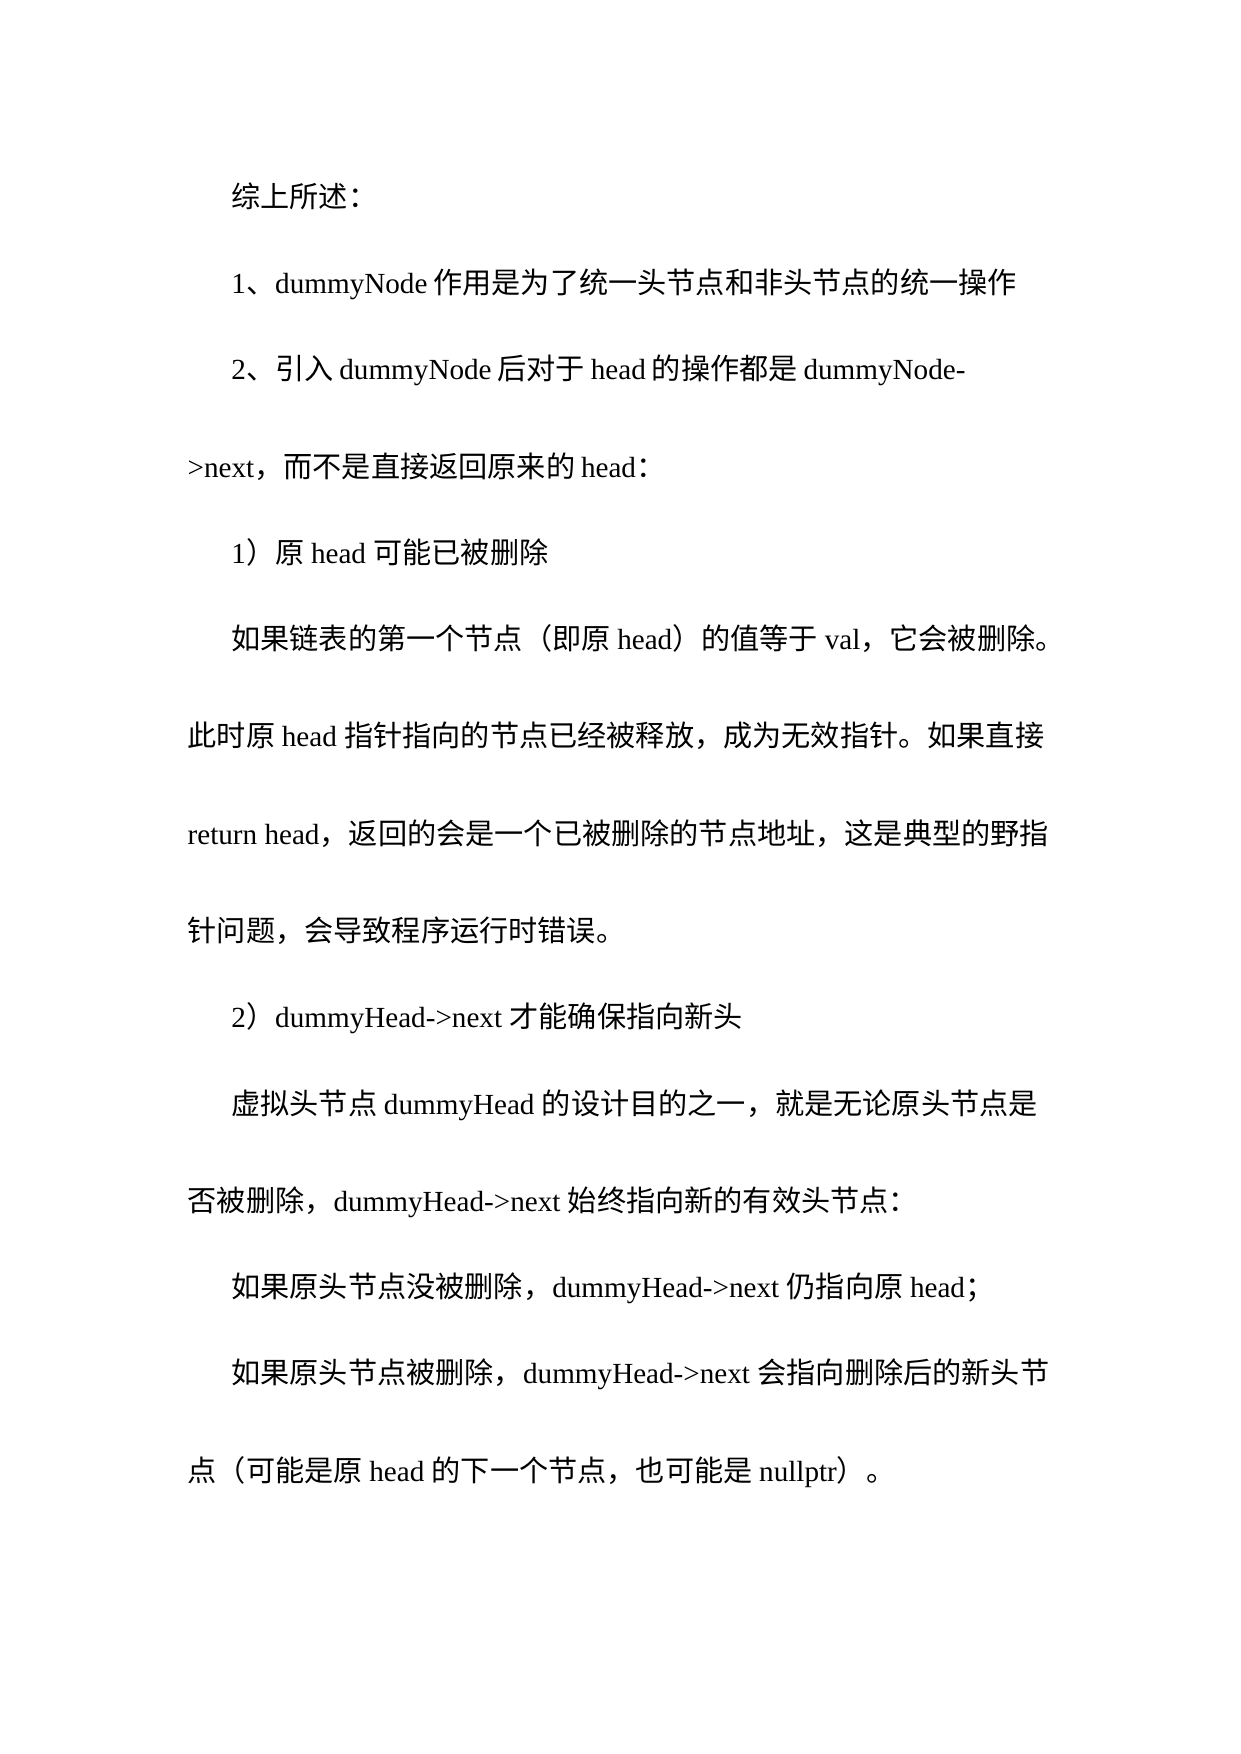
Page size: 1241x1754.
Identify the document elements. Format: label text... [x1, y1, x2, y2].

text 如果原头节点被删除，dummyHead->next 会指向删除后的新头节点（可能是原 head 的下一个节点，也可能是 nullptr）。 [187, 1339, 1053, 1501]
text 如果原头节点没被删除，dummyHead->next 仍指向原 head； [187, 1252, 1053, 1317]
text 2）dummyHead->next 才能确保指向新头 [187, 983, 1053, 1048]
text 2、引入dummyNode后对于head的操作都是dummyNode->next，而不是直接返回原来的head： [187, 334, 1053, 497]
text 综上所述： [187, 162, 1053, 227]
text 虚拟头节点 dummyHead 的设计目的之一，就是无论原头节点是否被删除，dummyHead->next 始终指向新的有效头节点： [187, 1069, 1053, 1231]
text 1、dummyNode作用是为了统一头节点和非头节点的统一操作 [187, 248, 1053, 313]
text 1）原 head 可能已被删除 [187, 518, 1053, 583]
text 如果链表的第一个节点（即原 head）的值等于 val，它会被删除。此时原 head 指针指向的节点已经被释放，成为无效指针。如果直接 return head，返回的会是一个已被删除的节点地址，这是典型的野指针问题，会导致程序运行时错误。 [187, 604, 1053, 962]
